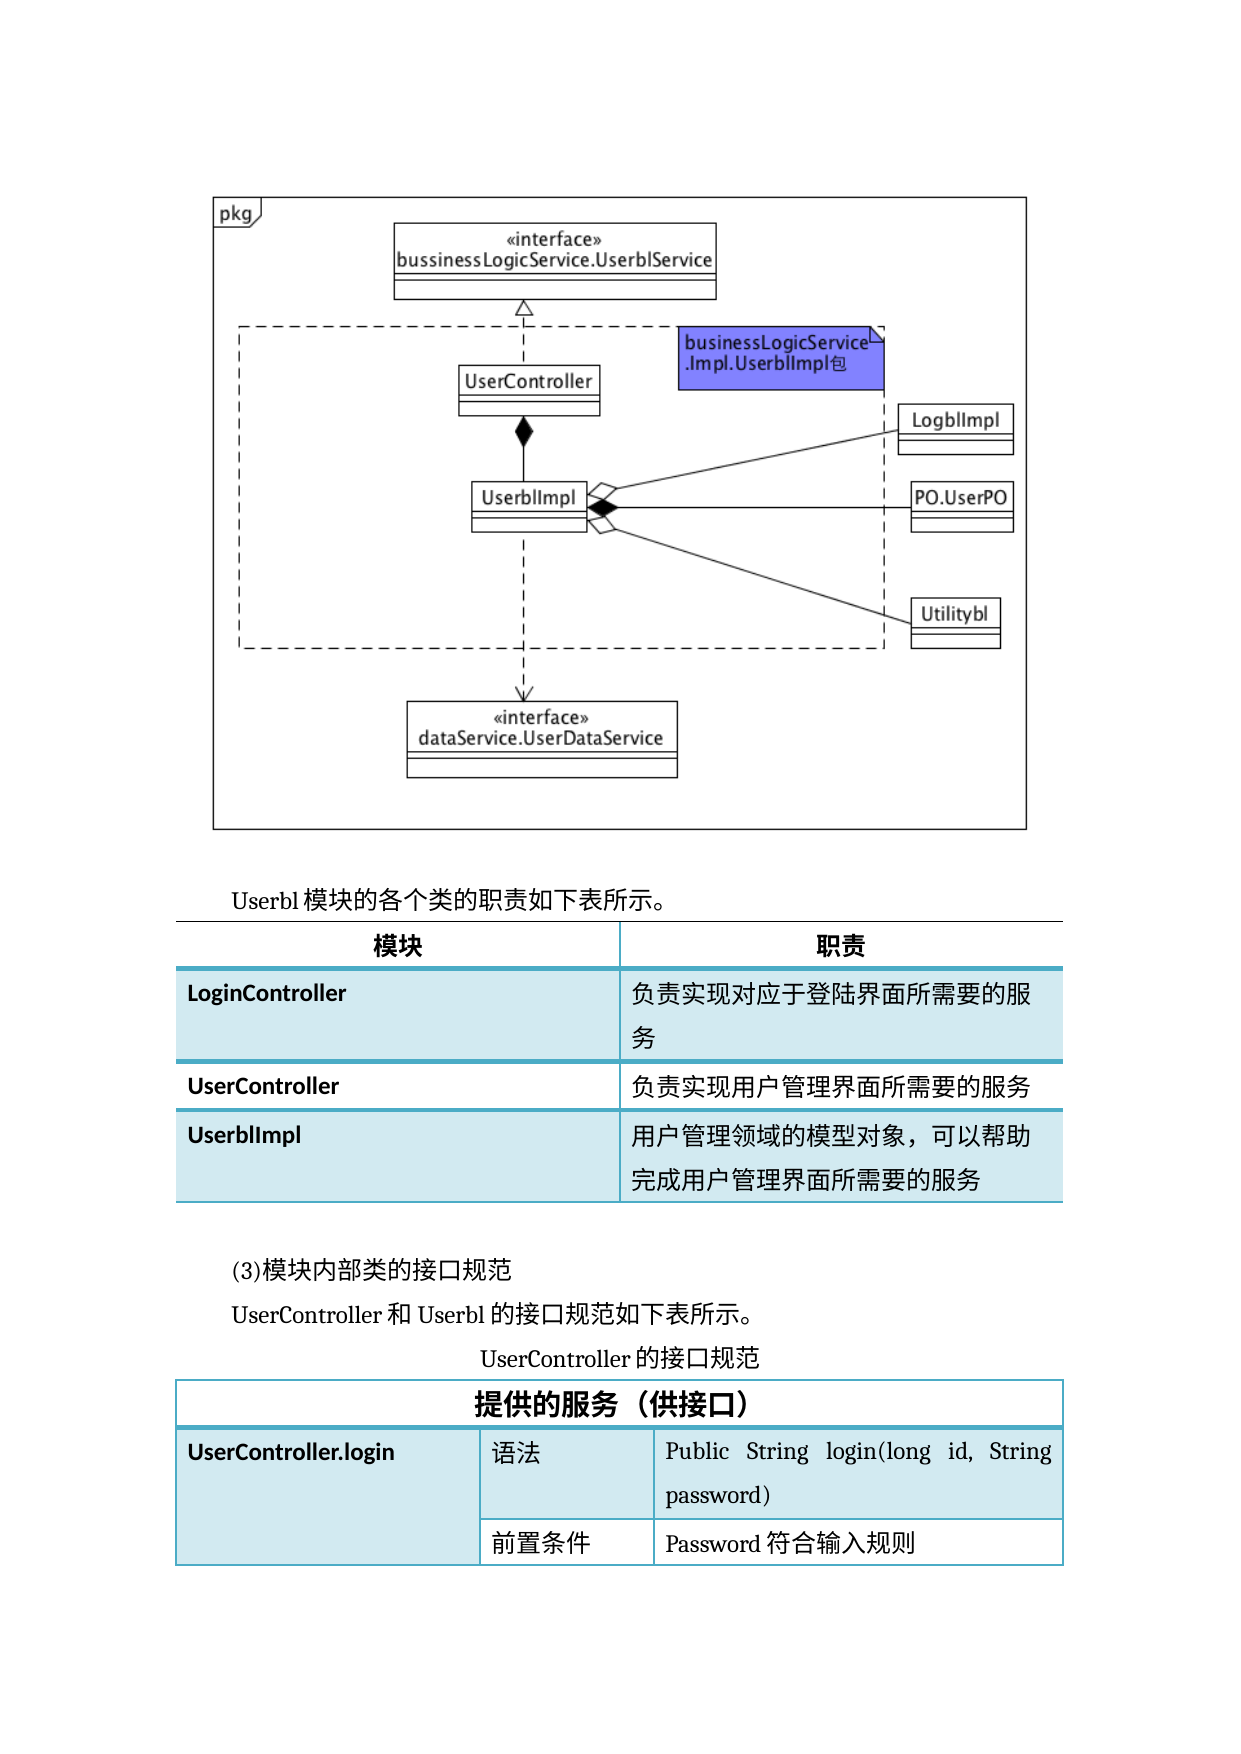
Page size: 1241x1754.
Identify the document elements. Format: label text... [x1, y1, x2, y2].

table_cell UserblImpl [176, 1112, 619, 1201]
table_cell 语法 [481, 1430, 653, 1518]
table_cell 负责实现用户管理界面所需要的服务 [621, 1064, 1063, 1108]
table_cell LoginController [176, 971, 619, 1059]
table_header 模块 [176, 922, 619, 966]
table_header 提供的服务（供接口） [177, 1381, 1062, 1425]
text Userbl模块的各个类的职责如下表所示。 [187, 877, 1053, 921]
table_cell UserController [176, 1064, 619, 1108]
text UserController的接口规范 [187, 1335, 1053, 1379]
text UserController和Userbl的接口规范如下表所示。 [187, 1291, 1053, 1335]
table_cell 用户管理领域的模型对象，可以帮助完成用户管理界面所需要的服务 [621, 1112, 1063, 1201]
table_cell Public String login(long id, String password) [655, 1430, 1062, 1518]
table_cell 前置条件 [481, 1520, 653, 1564]
table_cell Password符合输入规则 [655, 1520, 1062, 1564]
picture [187, 172, 1053, 856]
table_cell UserController.login [177, 1430, 479, 1564]
table_cell 负责实现对应于登陆界面所需要的服务 [621, 971, 1063, 1059]
table_header 职责 [621, 922, 1063, 966]
text (3)模块内部类的接口规范 [187, 1247, 1053, 1291]
